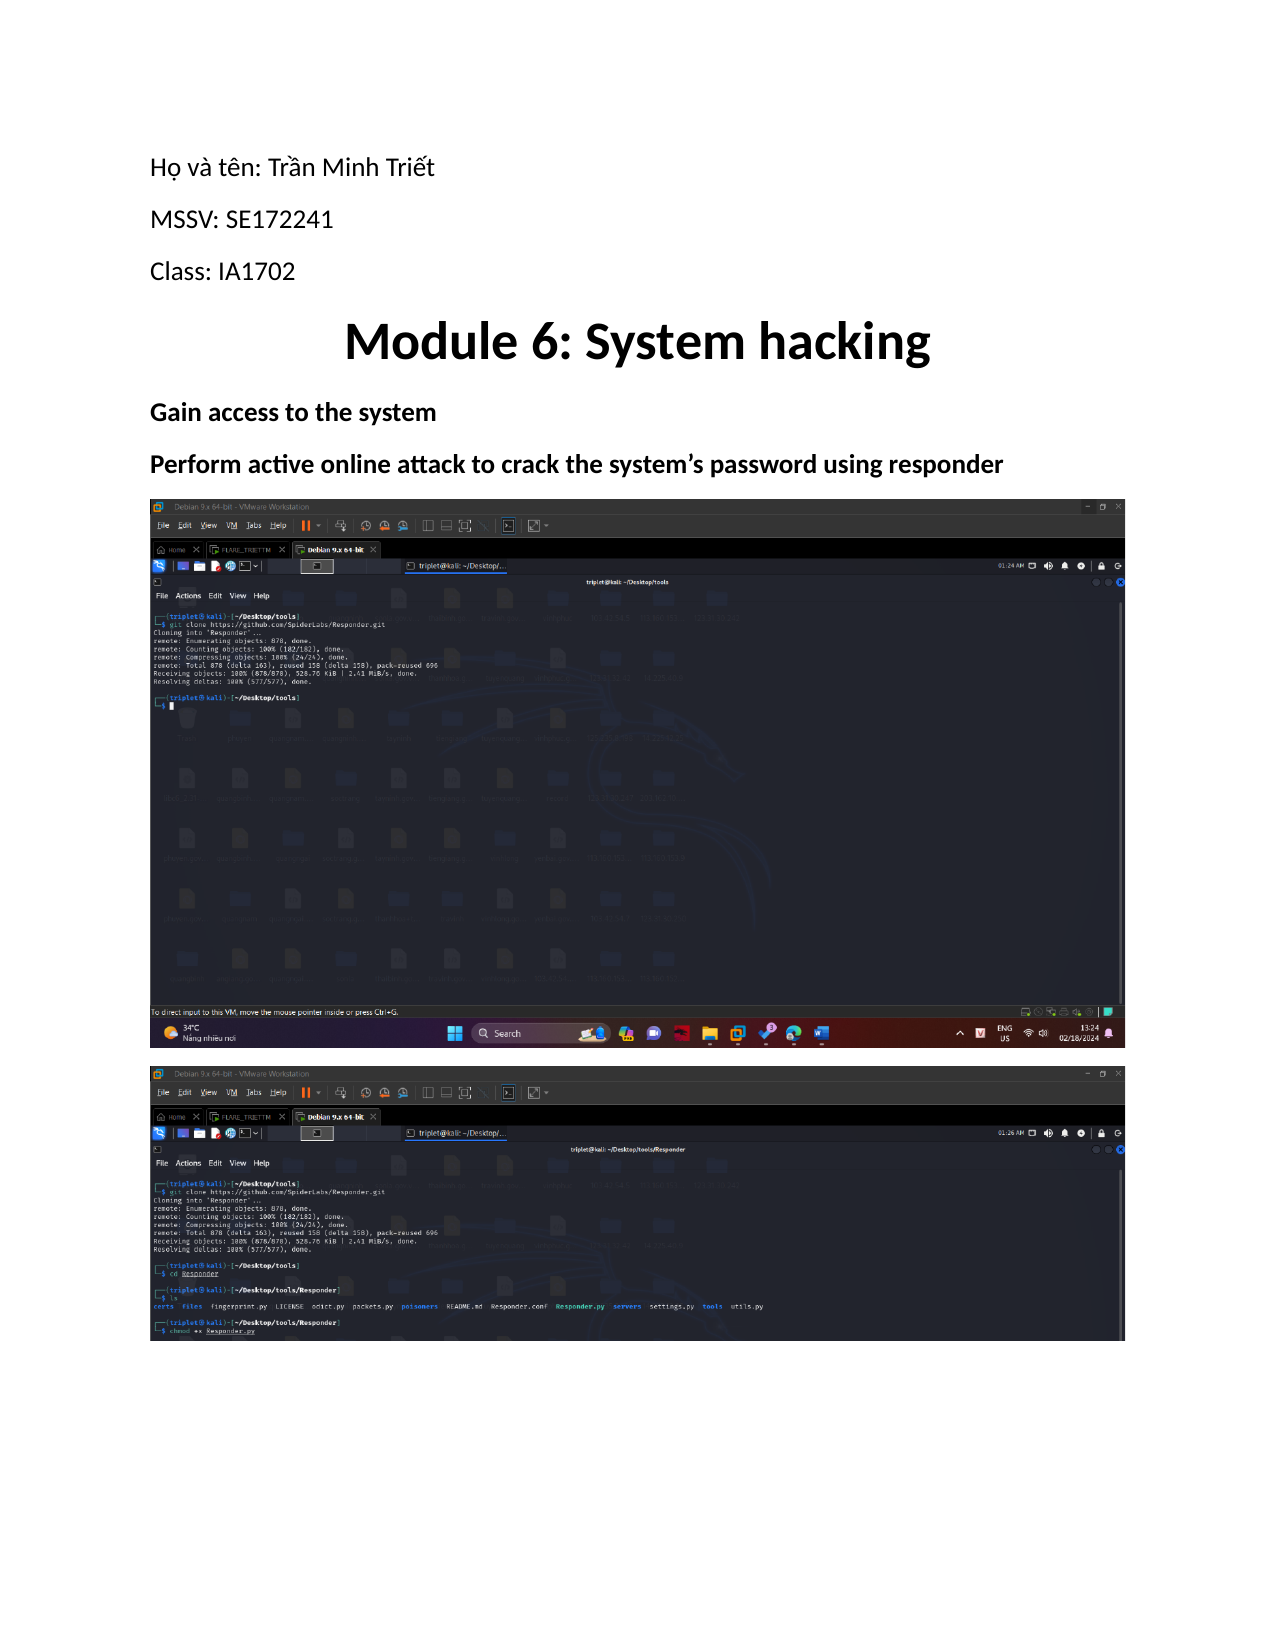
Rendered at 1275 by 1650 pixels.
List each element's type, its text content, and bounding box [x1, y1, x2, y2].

picture [150, 499, 1125, 1048]
text Class: IA1702 [150, 254, 1125, 288]
text MSSV: SE172241 [150, 202, 1125, 235]
text Gain access to the system [150, 395, 1125, 428]
picture [150, 1066, 1125, 1341]
text Họ và tên: Trần Minh Triết [150, 150, 1125, 183]
text Perform active online attack to crack the system’s password using responder [150, 447, 1125, 480]
text Module 6: System hacking [150, 307, 1125, 373]
